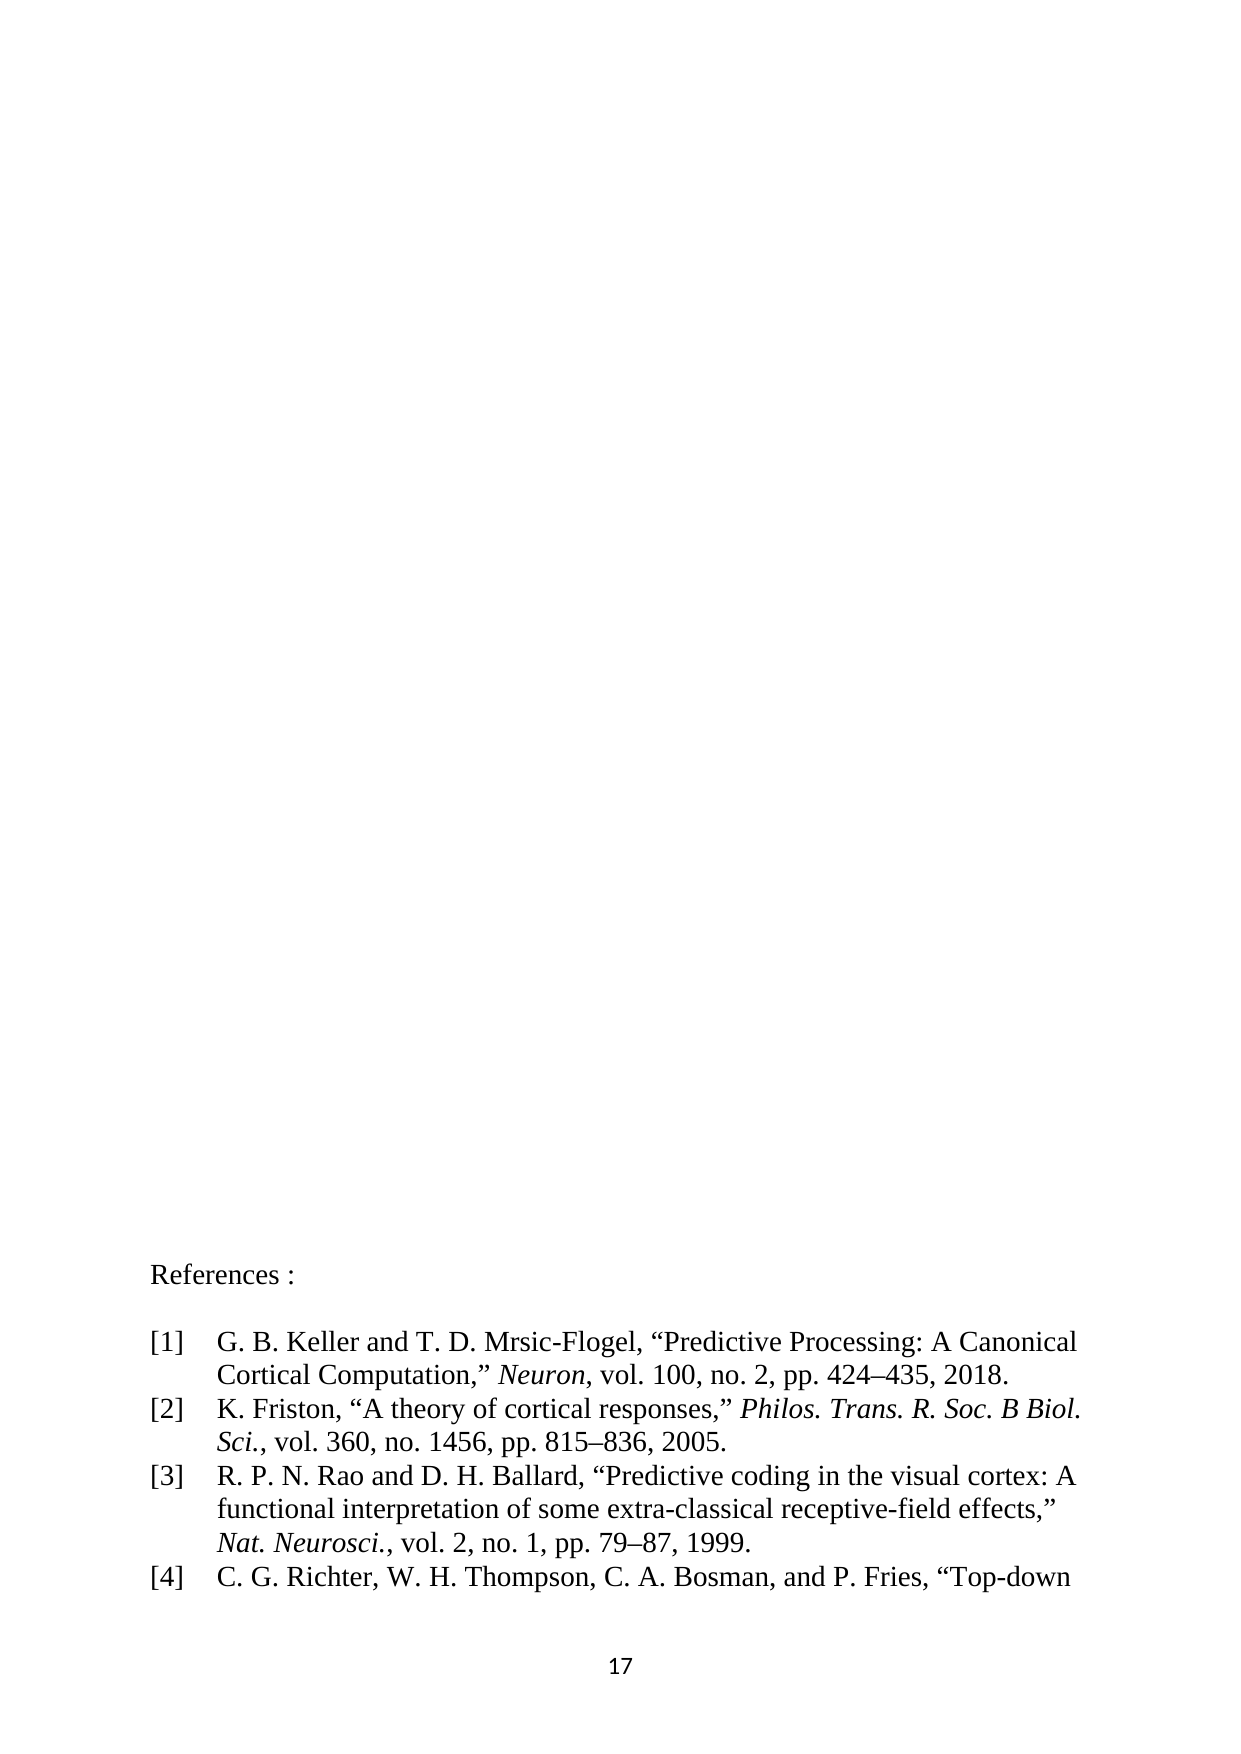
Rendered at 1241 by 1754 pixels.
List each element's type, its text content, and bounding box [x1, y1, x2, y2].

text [150, 1559, 1090, 1592]
text References : [150, 1257, 1090, 1290]
text [2] K. Friston, “A theory of cortical responses,” Philos. Trans. R. Soc. B Biol. Sci., vol. 360, no. 1456, pp. 815–836, 2005. [150, 1391, 1090, 1458]
text [3] R. P. N. Rao and D. H. Ballard, “Predictive coding in the visual cortex: A functional interpretation of some extra-classical receptive-field effects,” Nat. Neurosci., vol. 2, no. 1, pp. 79–87, 1999. [150, 1458, 1090, 1559]
text [1] G. B. Keller and T. D. Mrsic-Flogel, “Predictive Processing: A Canonical Cortical Computation,” Neuron, vol. 100, no. 2, pp. 424–435, 2018. [150, 1324, 1090, 1391]
